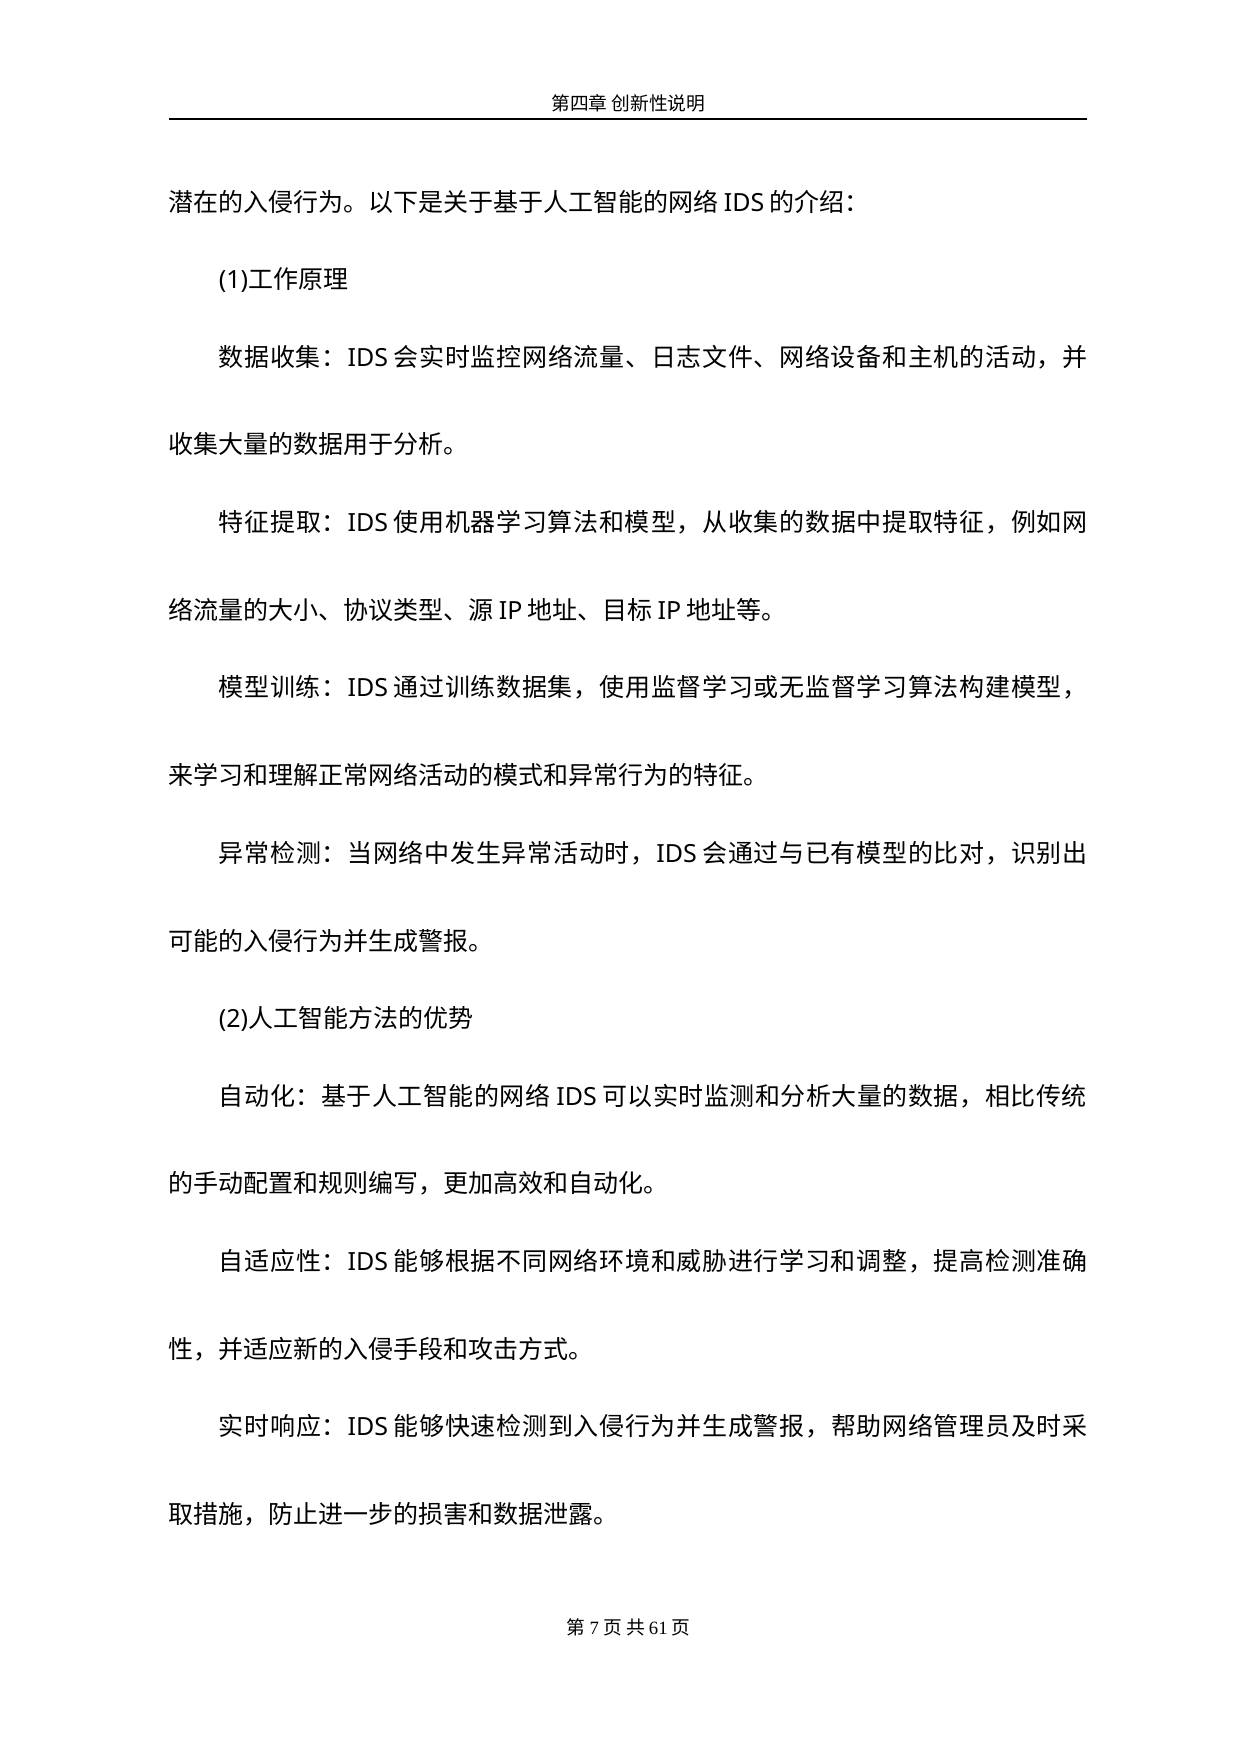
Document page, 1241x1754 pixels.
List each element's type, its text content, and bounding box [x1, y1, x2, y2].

text 特征提取：IDS使用机器学习算法和模型，从收集的数据中提取特征，例如网络流量的大小、协议类型、源IP地址、目标IP地址等。 [169, 488, 1087, 641]
text 异常检测：当网络中发生异常活动时，IDS会通过与已有模型的比对，识别出可能的入侵行为并生成警报。 [169, 819, 1087, 972]
text 数据收集：IDS会实时监控网络流量、日志文件、网络设备和主机的活动，并收集大量的数据用于分析。 [169, 323, 1087, 476]
text 实时响应：IDS能够快速检测到入侵行为并生成警报，帮助网络管理员及时采取措施，防止进一步的损害和数据泄露。 [169, 1392, 1087, 1545]
text (2)人工智能方法的优势 [169, 984, 1087, 1049]
text 模型训练：IDS通过训练数据集，使用监督学习或无监督学习算法构建模型，来学习和理解正常网络活动的模式和异常行为的特征。 [169, 653, 1087, 806]
text 自动化：基于人工智能的网络IDS可以实时监测和分析大量的数据，相比传统的手动配置和规则编写，更加高效和自动化。 [169, 1062, 1087, 1214]
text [169, 168, 1087, 233]
text (1)工作原理 [169, 245, 1087, 310]
text 自适应性：IDS能够根据不同网络环境和威胁进行学习和调整，提高检测准确性，并适应新的入侵手段和攻击方式。 [169, 1227, 1087, 1380]
